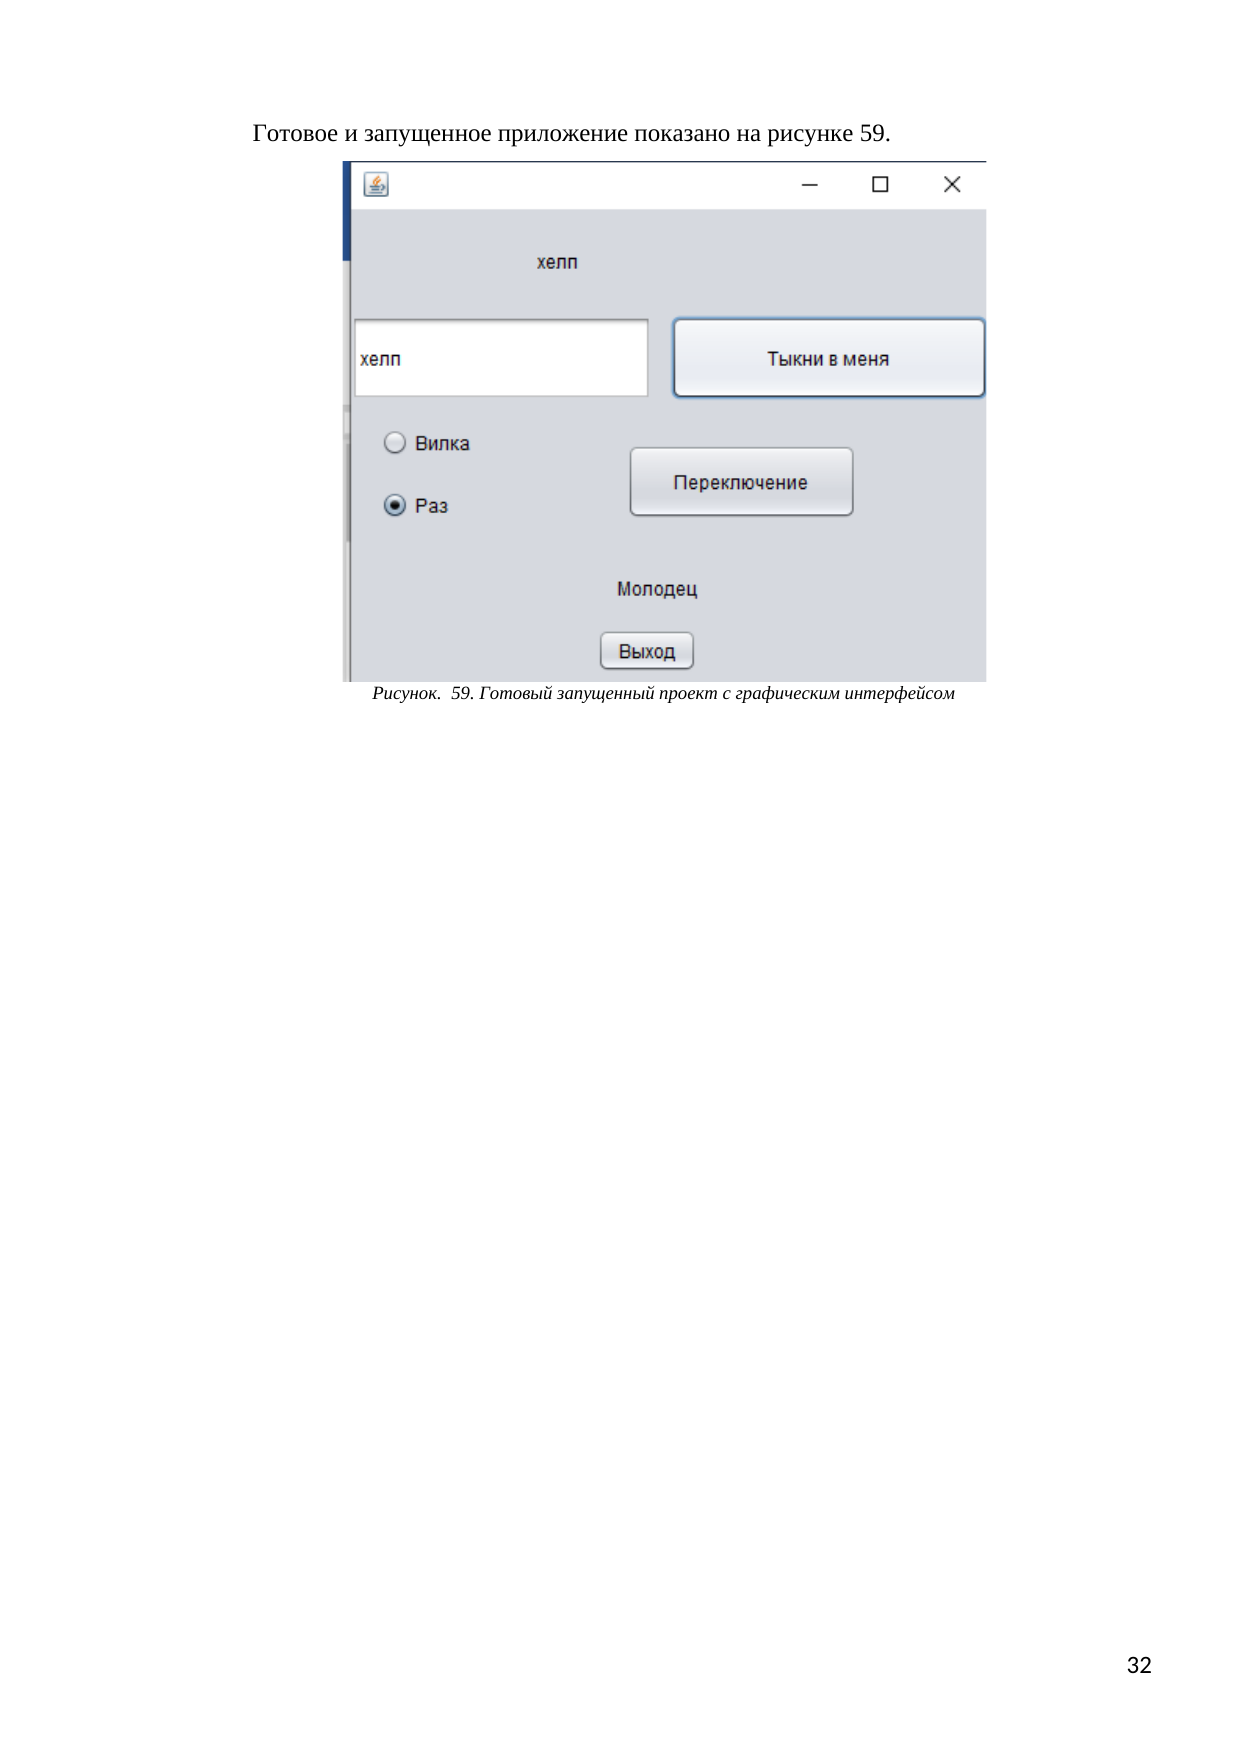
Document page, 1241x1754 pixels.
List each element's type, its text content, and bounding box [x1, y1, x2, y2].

text Готовое и запущенное приложение показано на рисунке 59. [177, 118, 1152, 147]
picture [342, 161, 987, 682]
text Рисунок. 59. Готовый запущенный проект с графическим интерфейсом [177, 682, 1152, 703]
